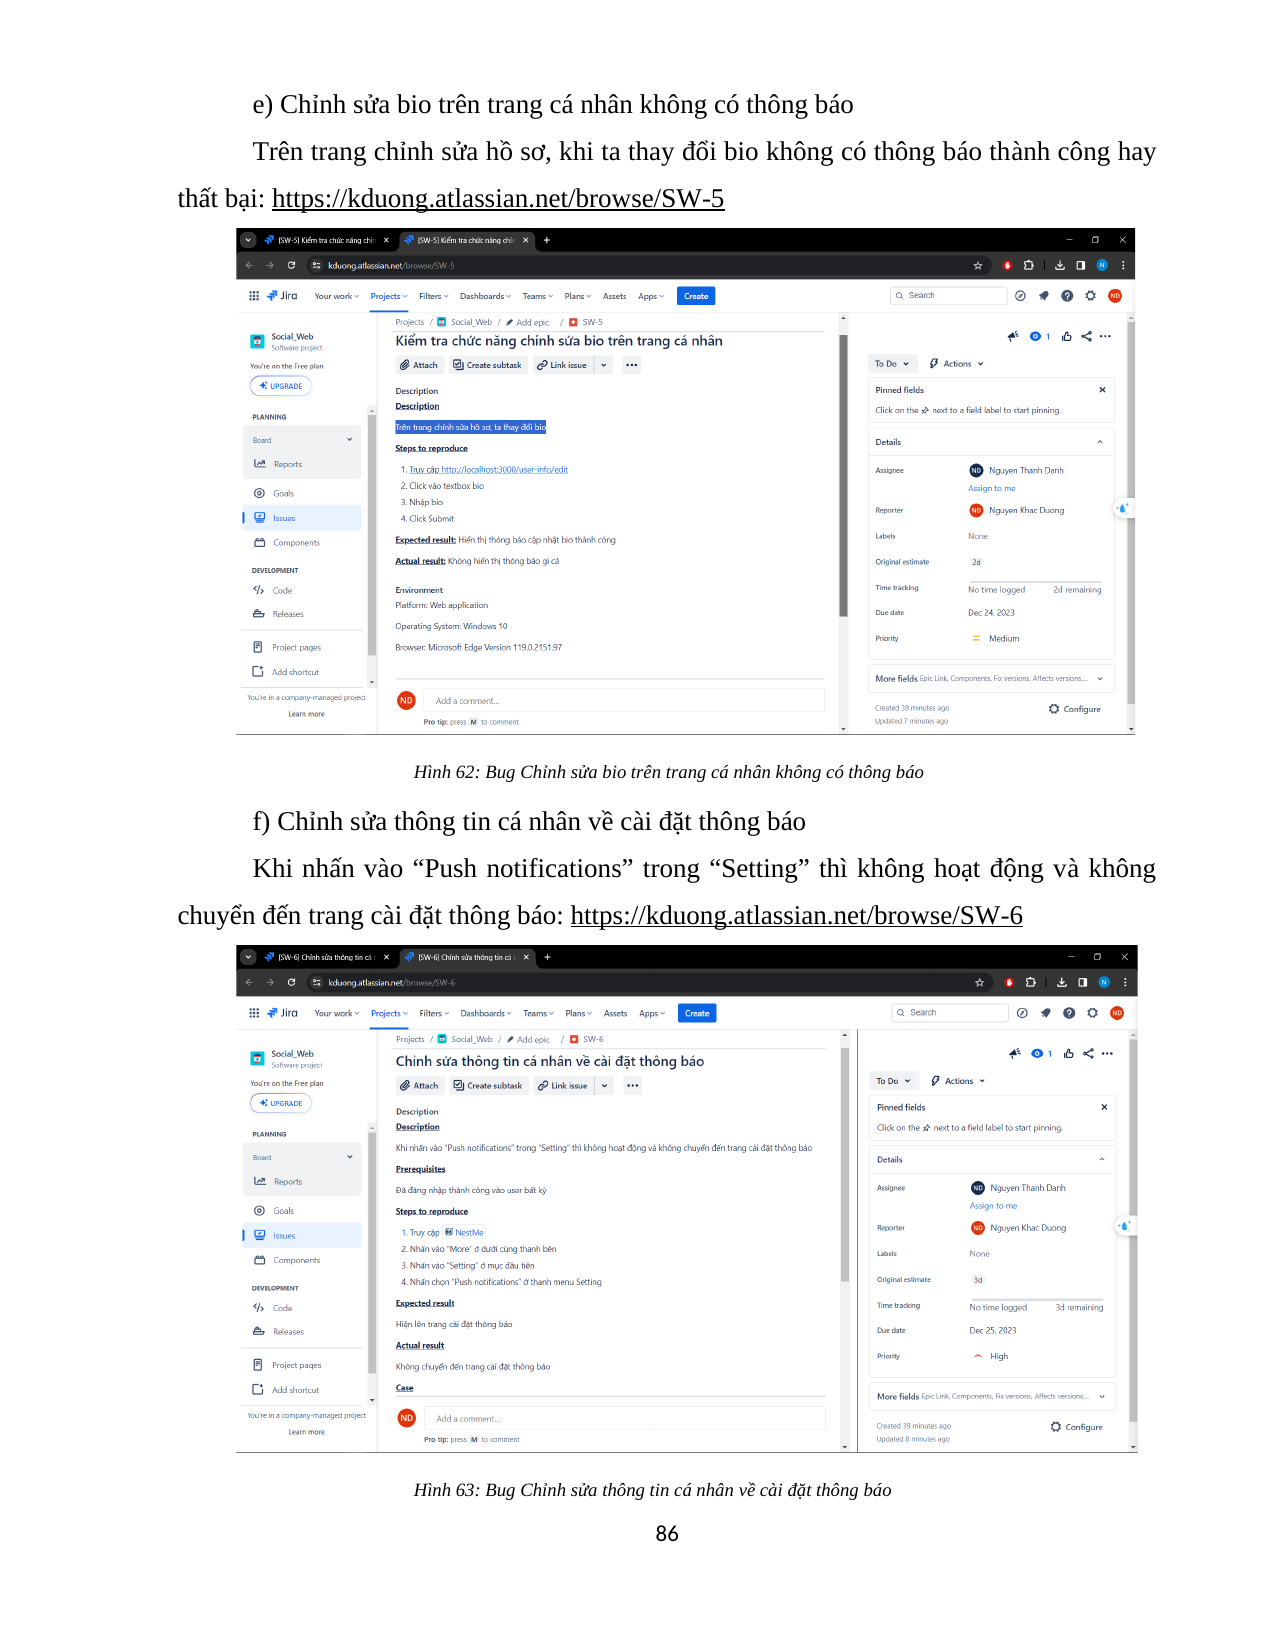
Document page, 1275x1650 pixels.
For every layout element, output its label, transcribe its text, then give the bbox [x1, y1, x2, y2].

picture [236, 228, 1135, 735]
text e) Chỉnh sửa bio trên trang cá nhân không có thông báo [177, 89, 1157, 120]
text f) Chỉnh sửa thông tin cá nhân về cài đặt thông báo [177, 805, 1157, 837]
picture [236, 945, 1138, 1453]
text Trên trang chỉnh sửa hồ sơ, khi ta thay đổi bio không có thông báo thành công hay thất bại: https://kduong.atlassian.net/browse/SW-5 [177, 135, 1157, 213]
text Khi nhấn vào “Push notifications” trong “Setting” thì không hoạt động và không chuyển đến trang cài đặt thông báo: https://kduong.atlassian.net/browse/SW-6 [177, 852, 1157, 930]
